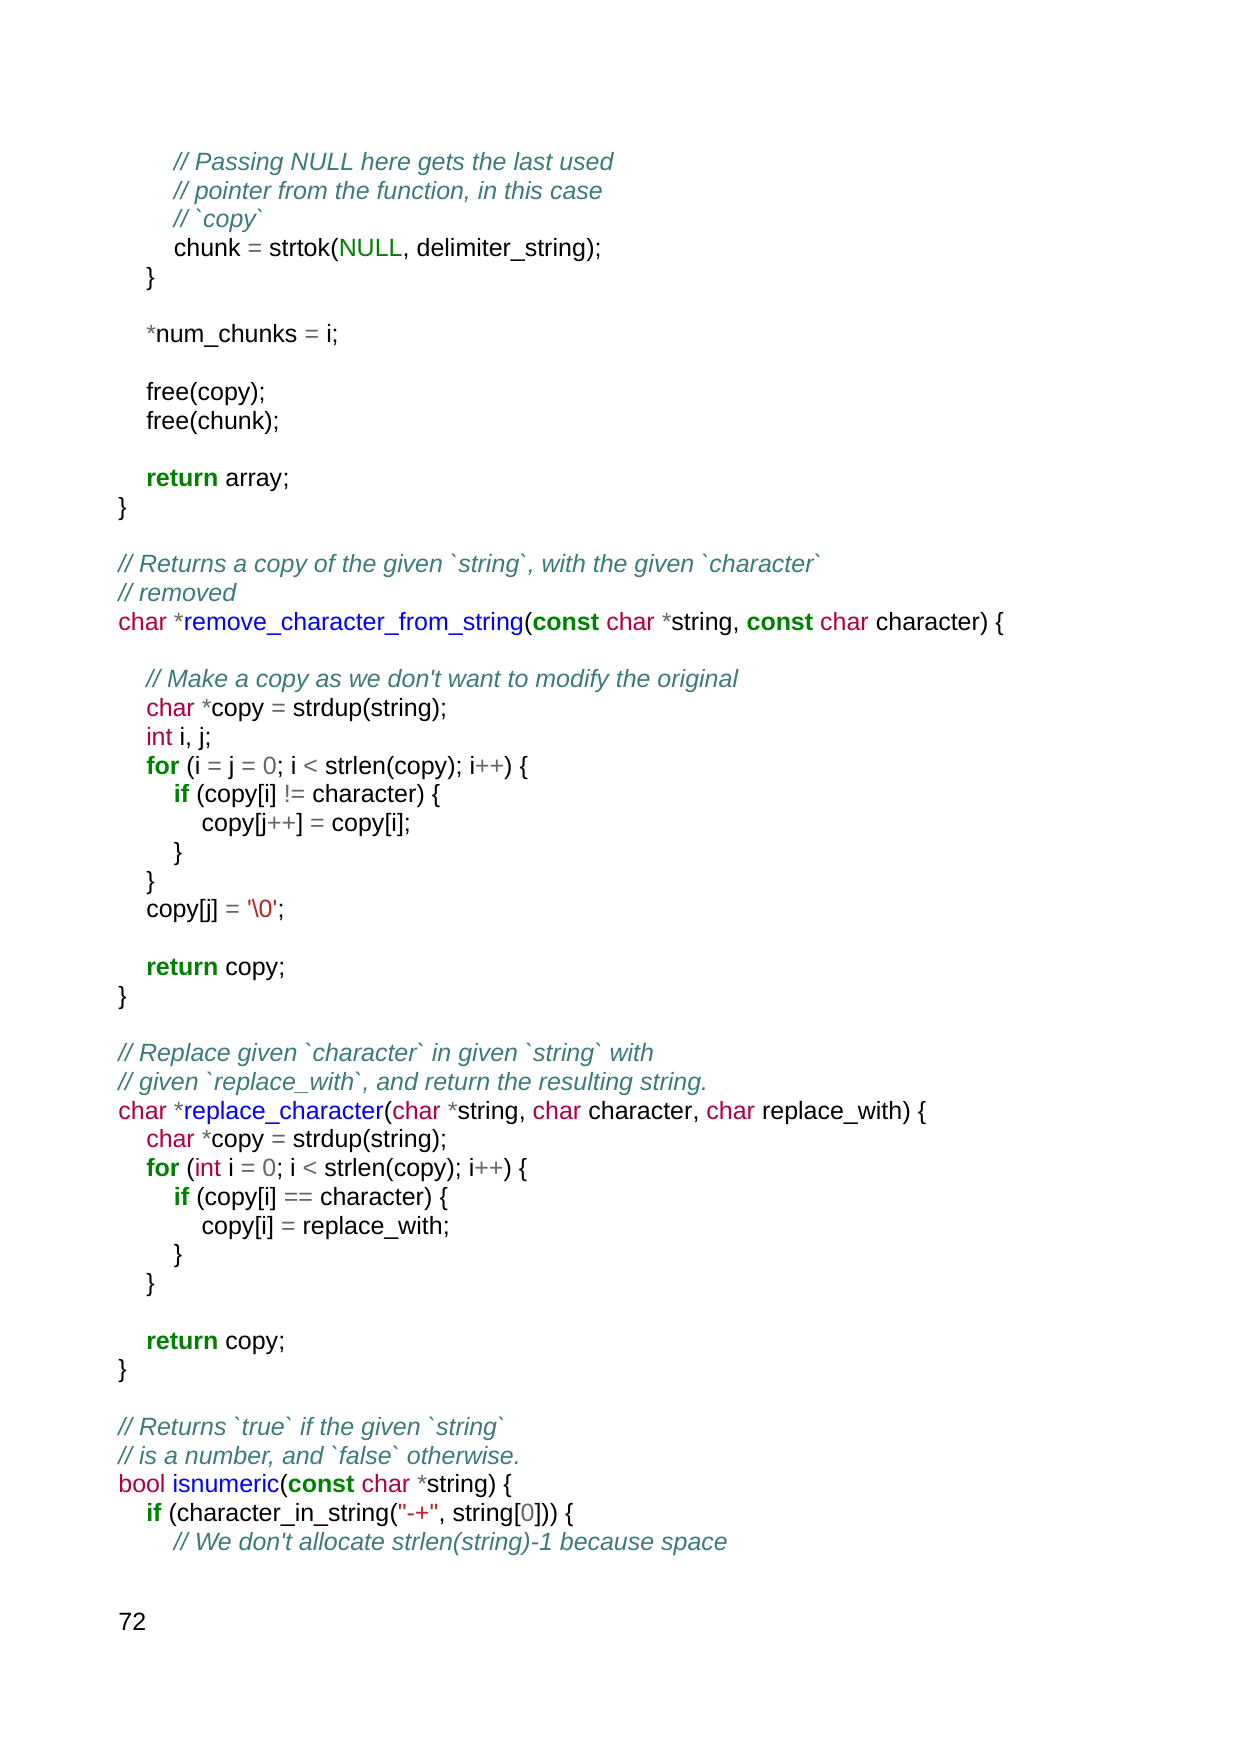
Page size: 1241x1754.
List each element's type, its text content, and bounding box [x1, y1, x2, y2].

text copy[i] = replace_with; [118, 1211, 1122, 1239]
text // pointer from the function, in this case [118, 176, 1122, 204]
text for (int i = 0; i < strlen(copy); i++) { [118, 1153, 1122, 1182]
text return array; [118, 463, 1122, 492]
text bool isnumeric(const char *string) { [118, 1469, 1122, 1498]
text if (copy[i] != character) { [118, 779, 1122, 808]
text // removed [118, 578, 1122, 607]
text } [118, 1354, 1122, 1383]
text } [118, 981, 1122, 1009]
text // Make a copy as we don't want to modify the original [118, 664, 1122, 693]
text if (character_in_string("-+", string[0])) { [118, 1498, 1122, 1527]
text return copy; [118, 952, 1122, 981]
text } [118, 262, 1122, 291]
text *num_chunks = i; [118, 319, 1122, 348]
text // Returns a copy of the given `string`, with the given `character` [118, 549, 1122, 578]
text char *copy = strdup(string); [118, 693, 1122, 722]
text free(chunk); [118, 406, 1122, 434]
text copy[j++] = copy[i]; [118, 808, 1122, 837]
text copy[j] = '\0'; [118, 894, 1122, 923]
text } [118, 1239, 1122, 1268]
text free(copy); [118, 377, 1122, 406]
text // Replace given `character` in given `string` with [118, 1038, 1122, 1067]
text char *copy = strdup(string); [118, 1124, 1122, 1153]
text for (i = j = 0; i < strlen(copy); i++) { [118, 751, 1122, 779]
text return copy; [118, 1326, 1122, 1354]
text // We don't allocate strlen(string)-1 because space [118, 1527, 1122, 1556]
text char *remove_character_from_string(const char *string, const char character) { [118, 607, 1122, 636]
text // Returns `true` if the given `string` [118, 1412, 1122, 1441]
text chunk = strtok(NULL, delimiter_string); [118, 233, 1122, 262]
text } [118, 492, 1122, 521]
text } [118, 837, 1122, 866]
text // Passing NULL here gets the last used [118, 147, 1122, 176]
text if (copy[i] == character) { [118, 1182, 1122, 1211]
text } [118, 1268, 1122, 1297]
text int i, j; [118, 722, 1122, 751]
text } [118, 866, 1122, 894]
text // `copy` [118, 204, 1122, 233]
text char *replace_character(char *string, char character, char replace_with) { [118, 1096, 1122, 1124]
text // is a number, and `false` otherwise. [118, 1441, 1122, 1469]
text // given `replace_with`, and return the resulting string. [118, 1067, 1122, 1096]
